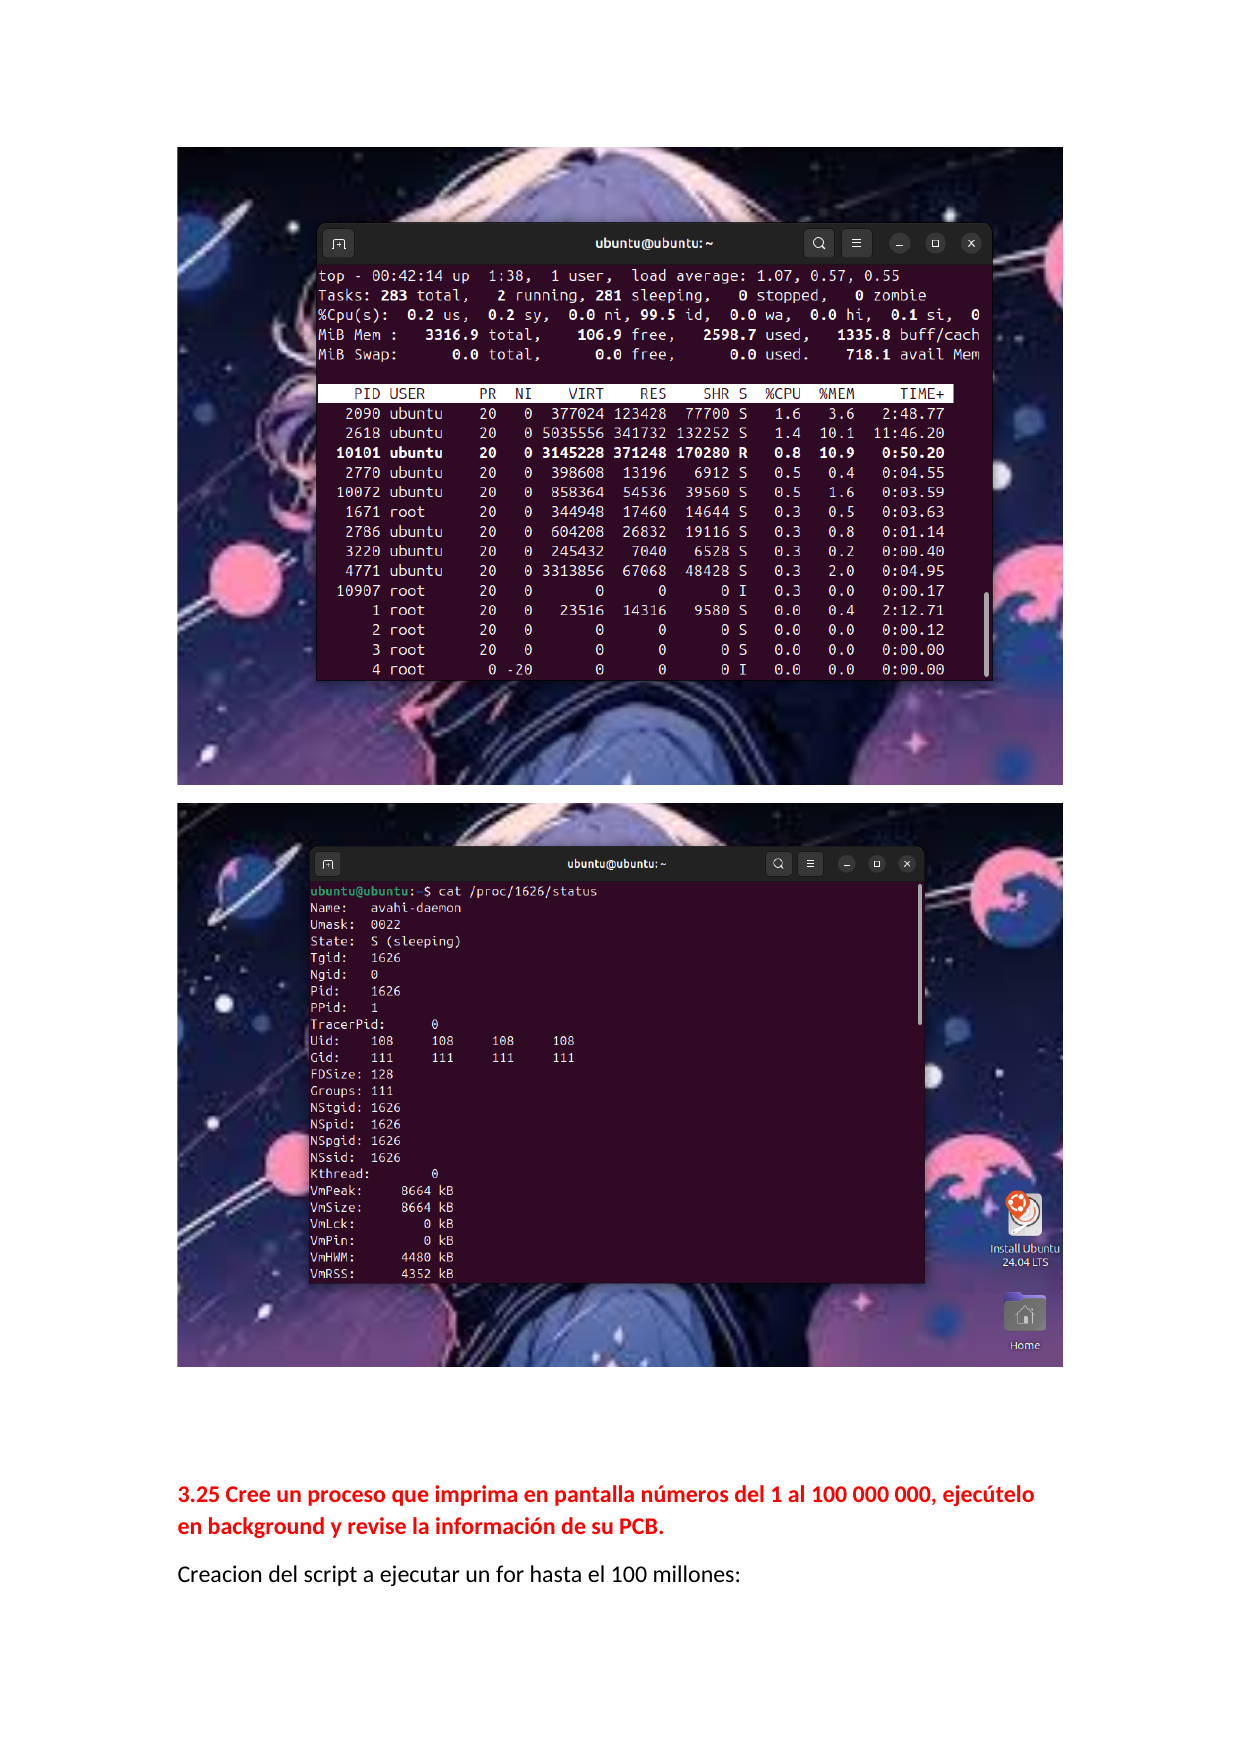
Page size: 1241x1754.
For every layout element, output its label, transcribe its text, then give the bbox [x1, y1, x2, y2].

picture [177, 803, 1063, 1367]
text 3.25 Cree un proceso que imprima en pantalla números del 1 al 100 000 000, ejecútelo en background y revise la información de su PCB. [177, 1479, 1063, 1540]
picture [177, 147, 1063, 785]
text Creacion del script a ejecutar un for hasta el 100 millones: [177, 1559, 1063, 1588]
